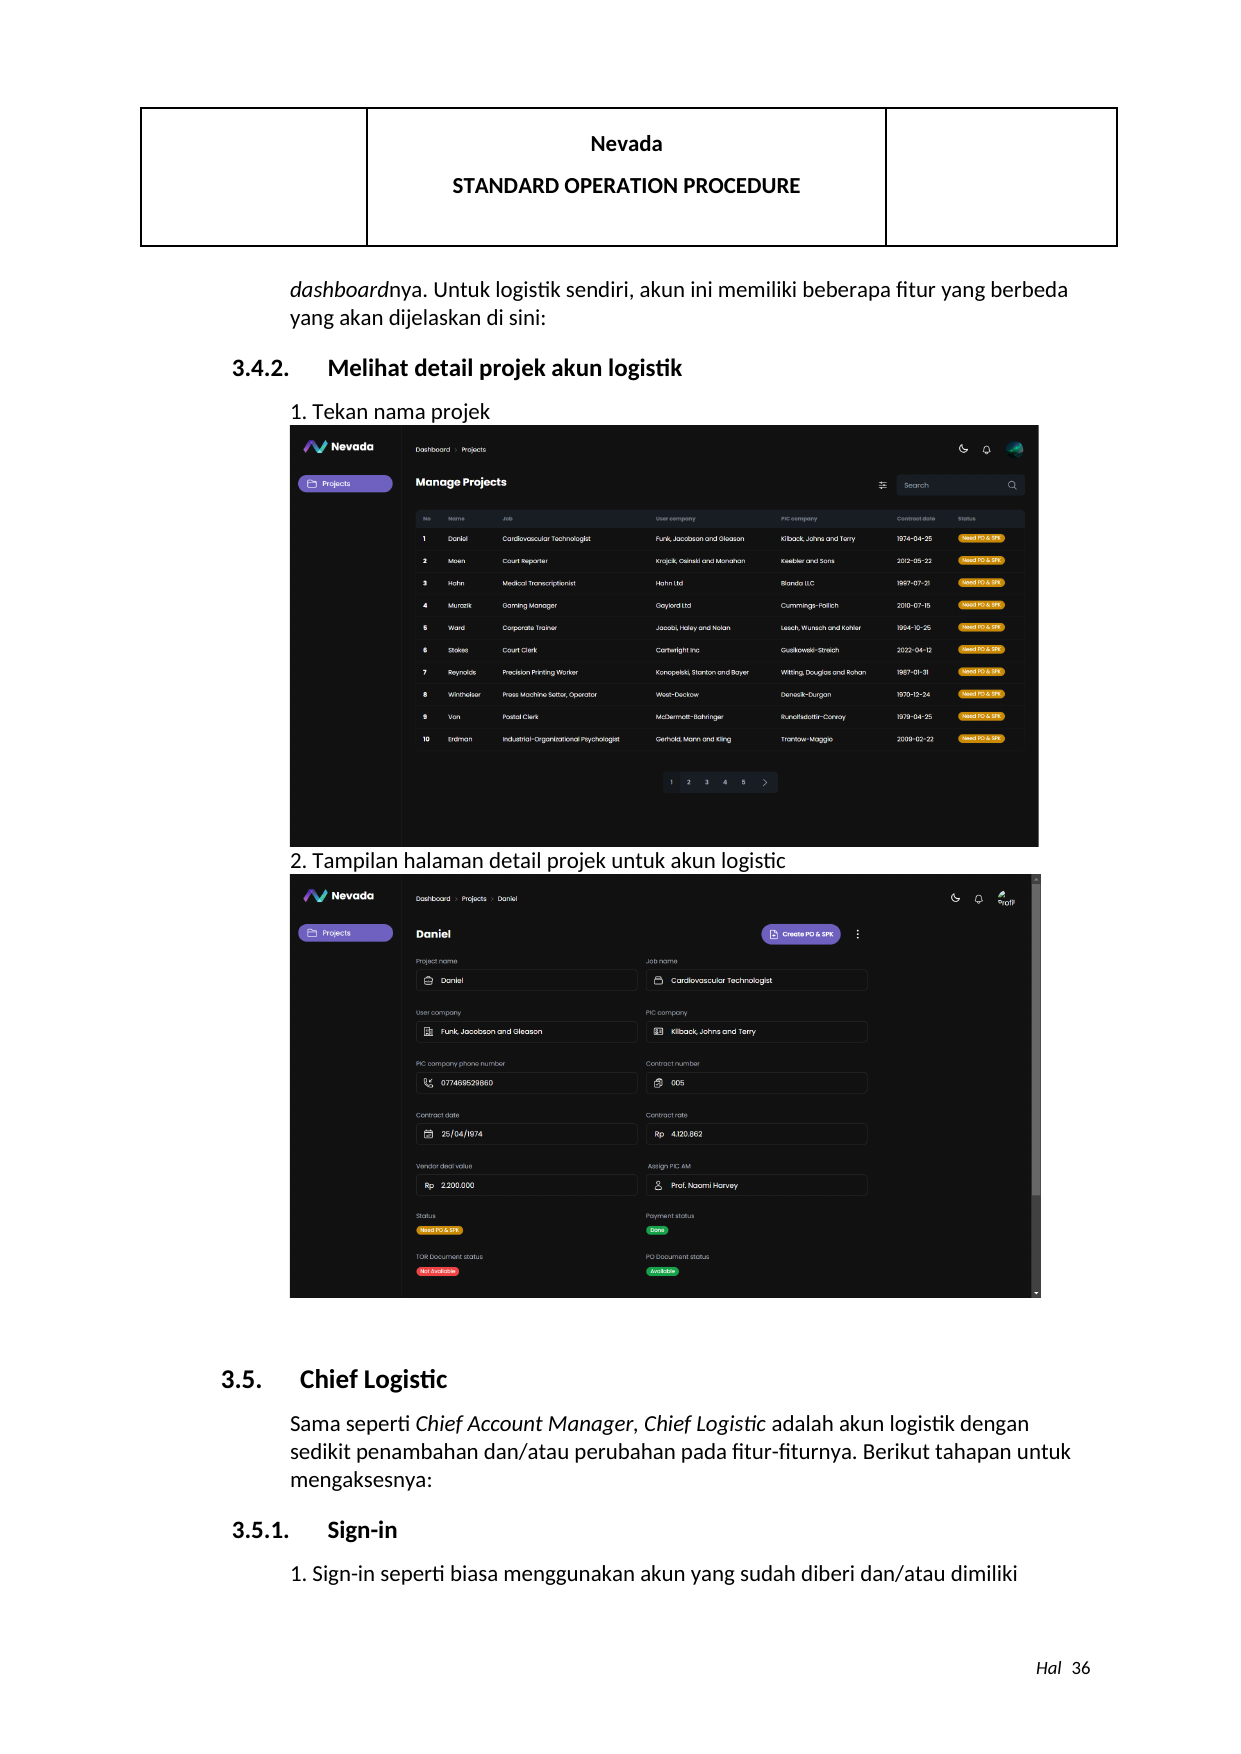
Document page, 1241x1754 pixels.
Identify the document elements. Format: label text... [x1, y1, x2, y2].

picture [289, 874, 1041, 1298]
subtitle Melihat detail projek akun logistik [290, 352, 1090, 382]
text Sama seperti Chief Account Manager, Chief Logistic adalah akun logistik dengan sedikit penambahan dan/atau perubahan pada fitur-fiturnya. Berikut tahapan untuk mengaksesnya: [290, 1409, 1090, 1493]
subtitle Sign-in [290, 1514, 1090, 1544]
subtitle Chief Logistic [262, 1363, 1090, 1396]
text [290, 275, 1090, 331]
text 1. Sign-in seperti biasa menggunakan akun yang sudah diberi dan/atau dimiliki [290, 1559, 1090, 1588]
picture [289, 425, 1039, 847]
